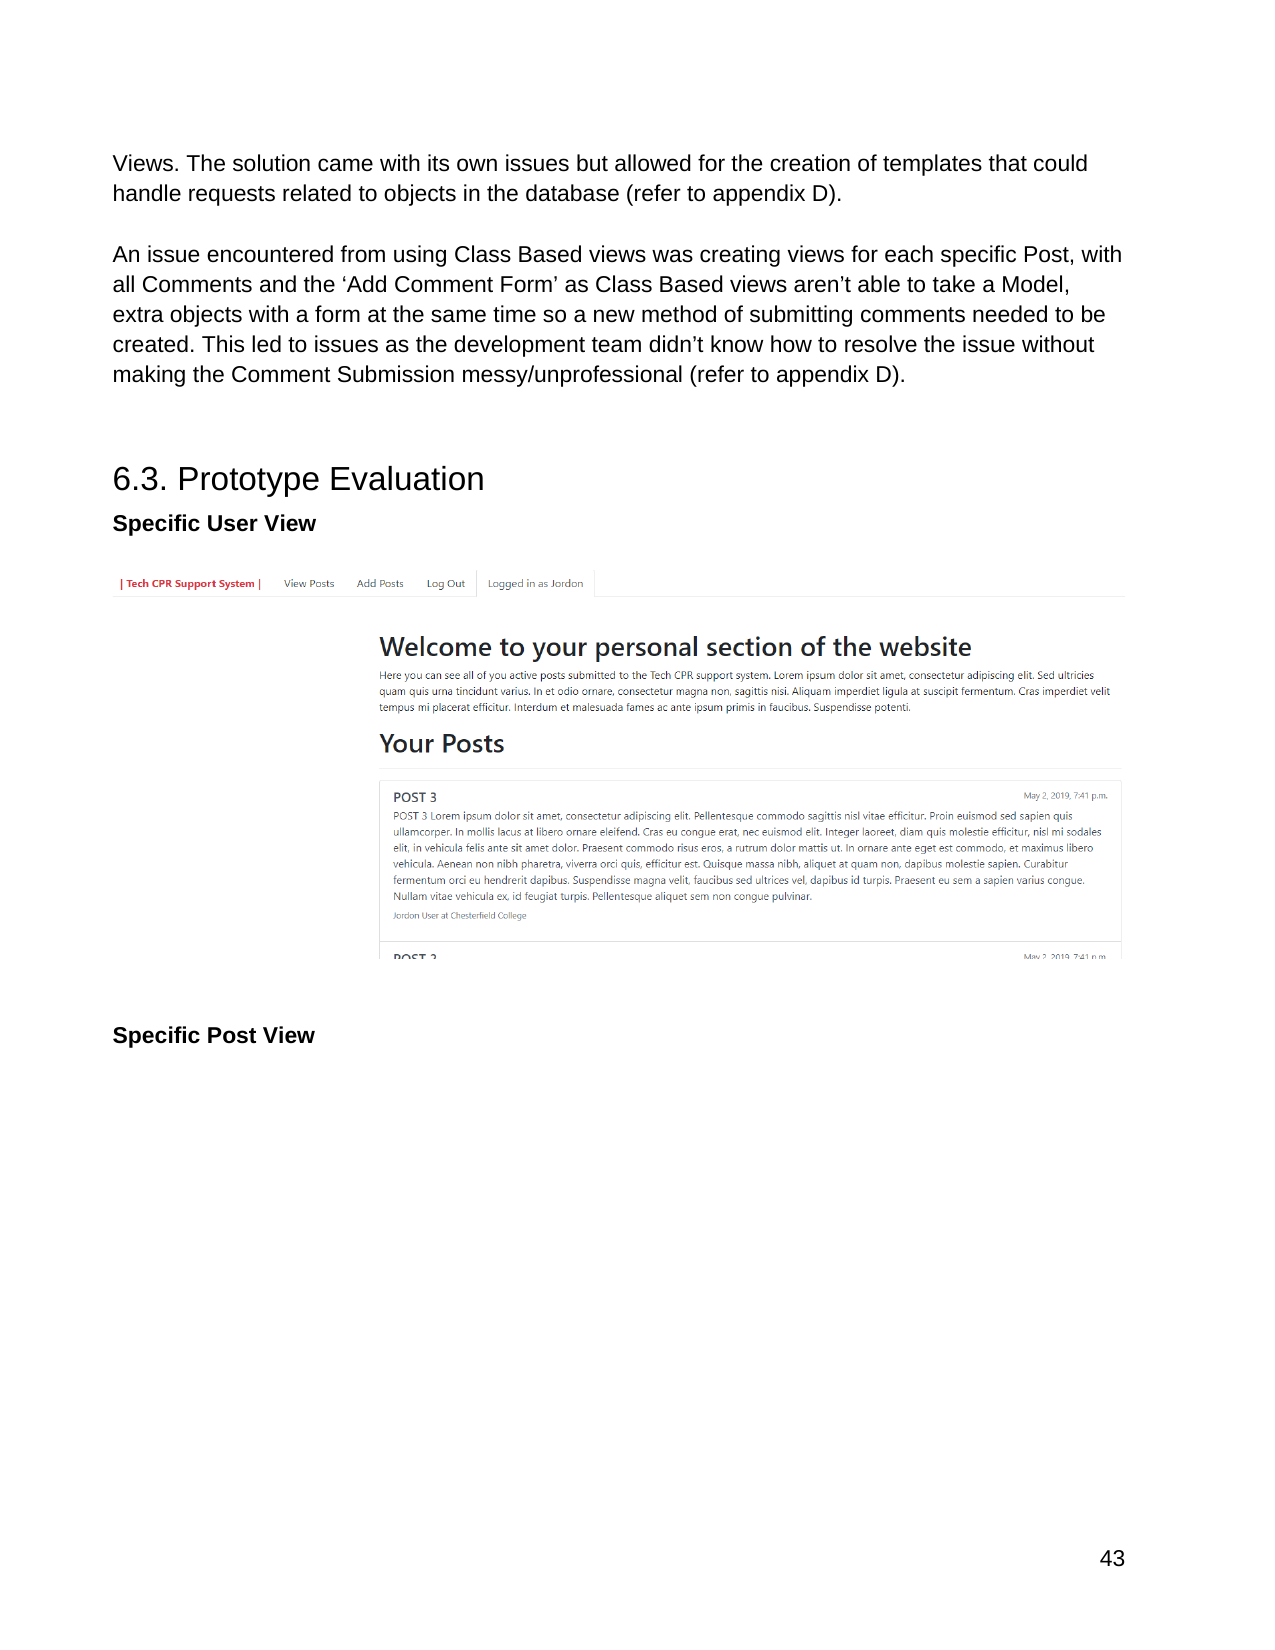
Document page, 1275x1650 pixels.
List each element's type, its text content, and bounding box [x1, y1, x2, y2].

text Specific User View [112, 510, 1125, 537]
picture [112, 570, 1125, 959]
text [112, 150, 1125, 207]
subtitle 6.3. Prototype Evaluation [112, 459, 1125, 498]
text An issue encountered from using Class Based views was creating views for each specific Post, with all Comments and the ‘Add Comment Form’ as Class Based views aren’t able to take a Model, extra objects with a form at the same time so a new method of submitting comments needed to be created. This led to issues as the development team didn’t know how to resolve the issue without making the Comment Submission messy/unprofessional (refer to appendix D). [112, 241, 1125, 388]
text Specific Post View [112, 1022, 1125, 1049]
